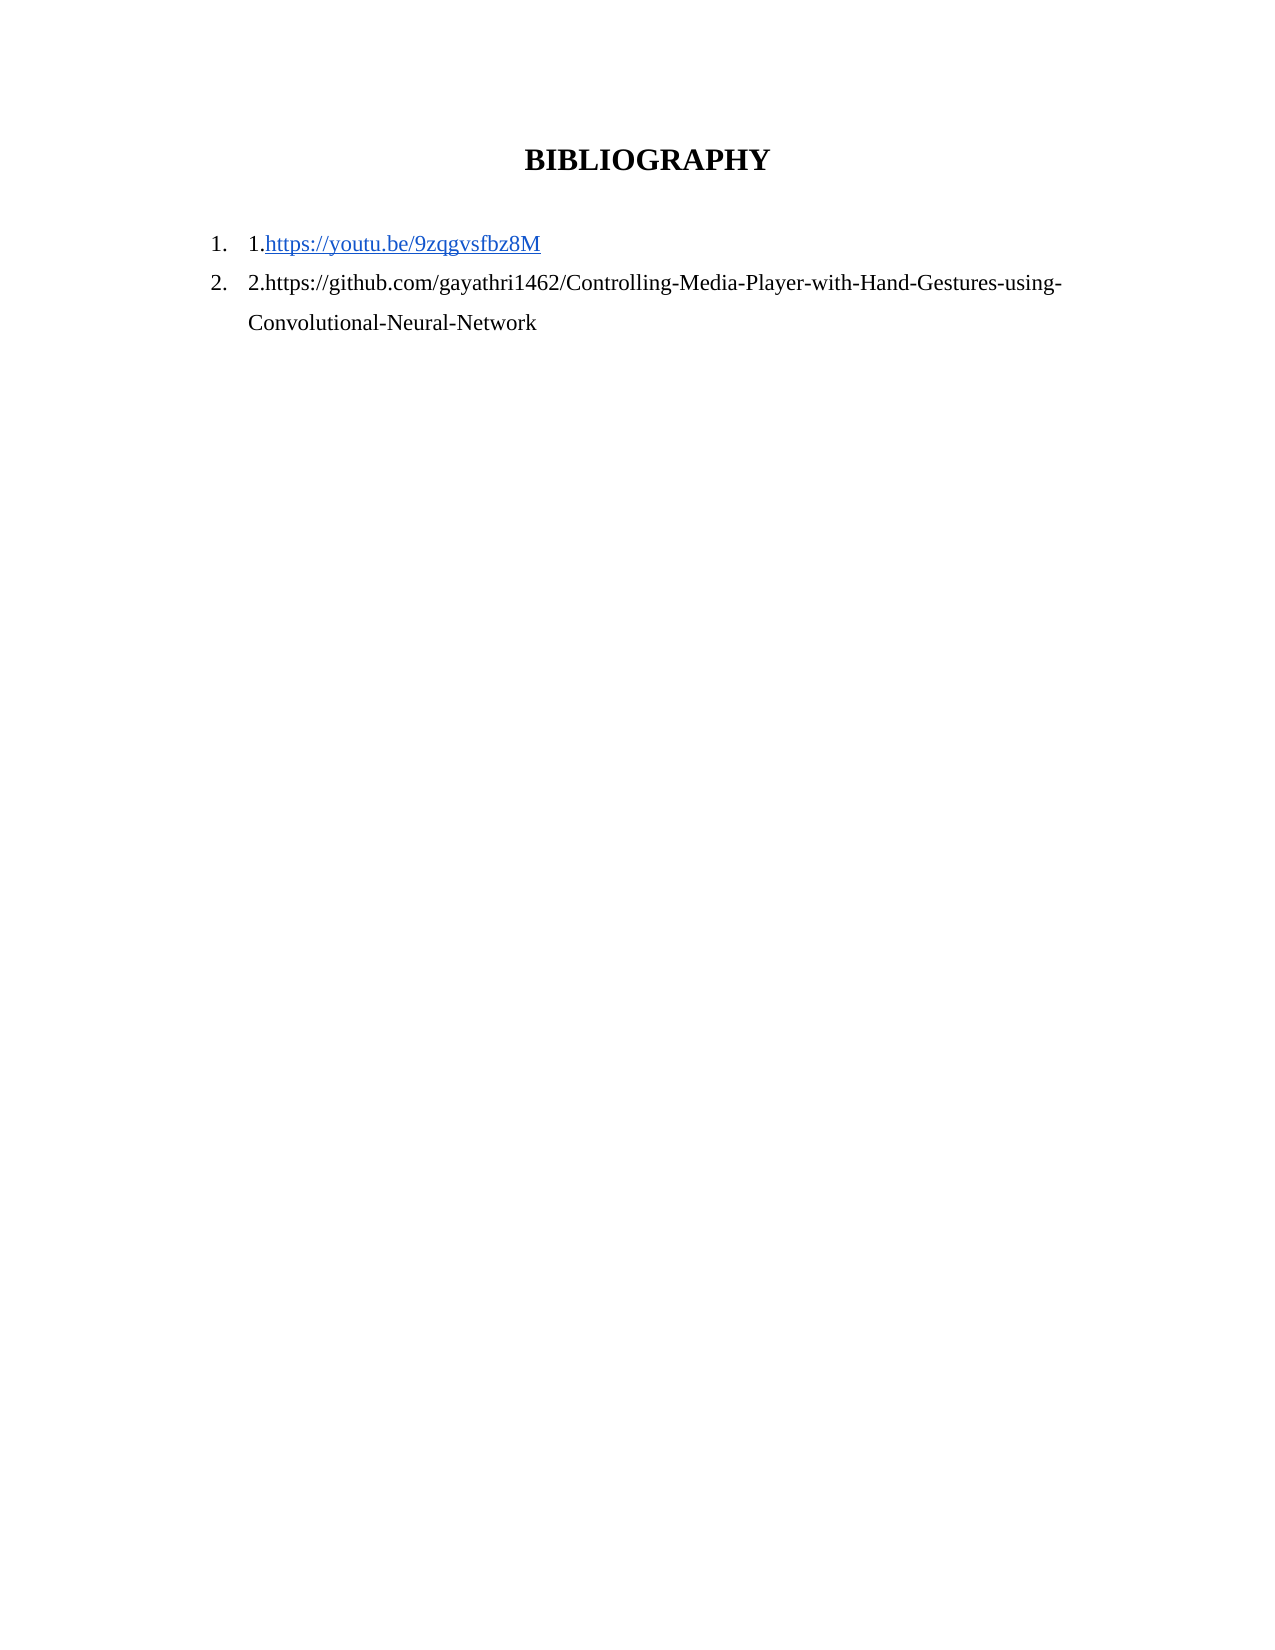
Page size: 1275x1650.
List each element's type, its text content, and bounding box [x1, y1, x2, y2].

subtitle BIBLIOGRAPHY [194, 141, 1079, 177]
list 1.https://youtu.be/9zqgvsfbz8M [210, 230, 1139, 256]
list 2.https://github.com/gayathri1462/Controlling-Media-Player-with-Hand-Gestures-using-Convolutional-Neural-Network [210, 269, 1139, 335]
